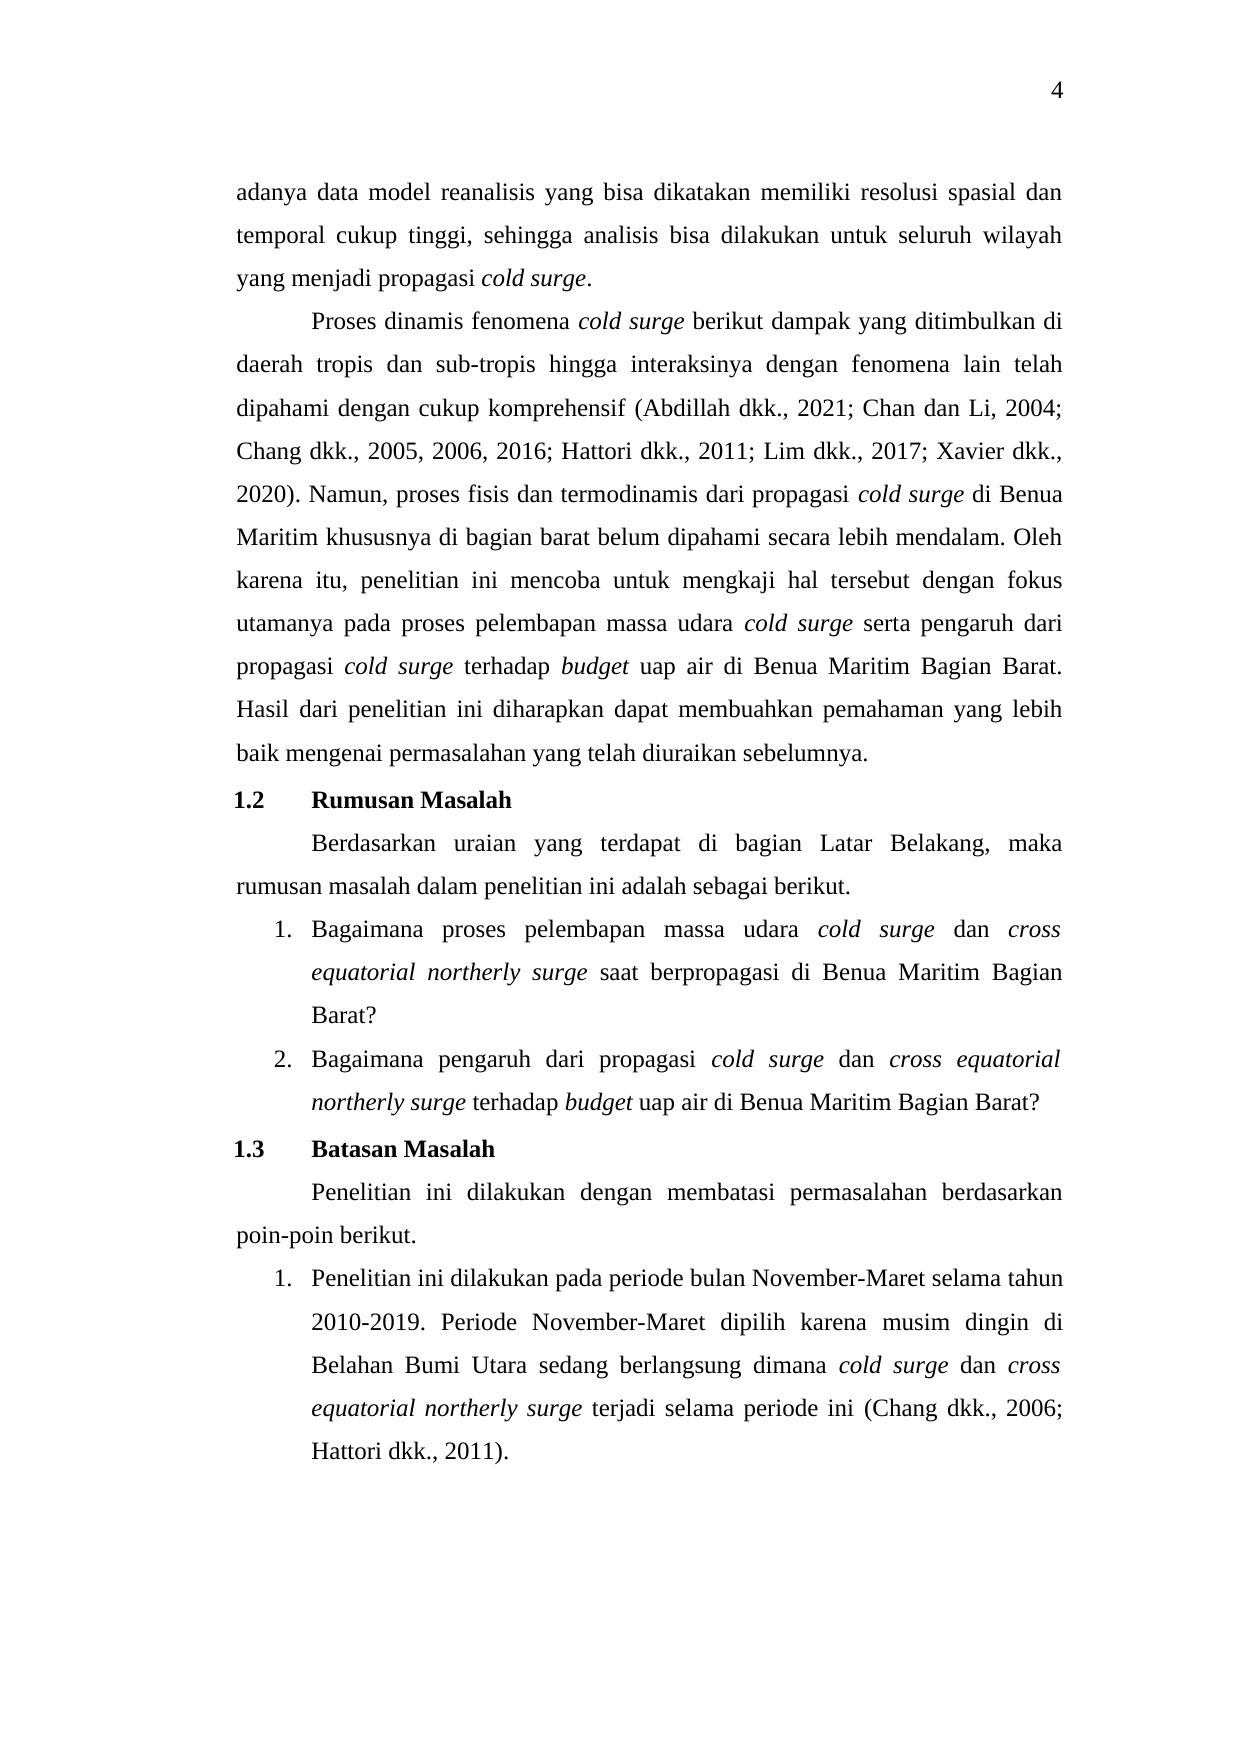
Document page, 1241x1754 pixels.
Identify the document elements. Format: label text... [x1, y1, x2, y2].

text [236, 177, 1063, 292]
list Penelitian ini dilakukan pada periode bulan November-Maret selama tahun 2010-2019. Periode November-Maret dipilih karena musim dingin di Belahan Bumi Utara sedang berlangsung dimana cold surge dan cross equatorial northerly surge terjadi selama periode ini (Chang dkk., 2006; Hattori dkk., 2011). [274, 1263, 1063, 1465]
list Bagaimana pengaruh dari propagasi cold surge dan cross equatorial northerly surge terhadap budget uap air di Benua Maritim Bagian Barat? [274, 1044, 1063, 1116]
text Penelitian ini dilakukan dengan membatasi permasalahan berdasarkan poin-poin berikut. [236, 1177, 1063, 1249]
text Berdasarkan uraian yang terdapat di bagian Latar Belakang, maka rumusan masalah dalam penelitian ini adalah sebagai berikut. [236, 828, 1063, 900]
list Bagaimana proses pelembapan massa udara cold surge dan cross equatorial northerly surge saat berpropagasi di Benua Maritim Bagian Barat? [274, 914, 1063, 1029]
text Proses dinamis fenomena cold surge berikut dampak yang ditimbulkan di daerah tropis dan sub-tropis hingga interaksinya dengan fenomena lain telah dipahami dengan cukup komprehensif (Abdillah dkk., 2021; Chan dan Li, 2004; Chang dkk., 2005, 2006, 2016; Hattori dkk., 2011; Lim dkk., 2017; Xavier dkk., 2020). Namun, proses fisis dan termodinamis dari propagasi cold surge di Benua Maritim khususnya di bagian barat belum dipahami secara lebih mendalam. Oleh karena itu, penelitian ini mencoba untuk mengkaji hal tersebut dengan fokus utamanya pada proses pelembapan massa udara cold surge serta pengaruh dari propagasi cold surge terhadap budget uap air di Benua Maritim Bagian Barat. Hasil dari penelitian ini diharapkan dapat membuahkan pemahaman yang lebih baik mengenai permasalahan yang telah diuraikan sebelumnya. [236, 306, 1063, 766]
subtitle Batasan Masalah [264, 1134, 1063, 1163]
subtitle Rumusan Masalah [264, 785, 1063, 814]
